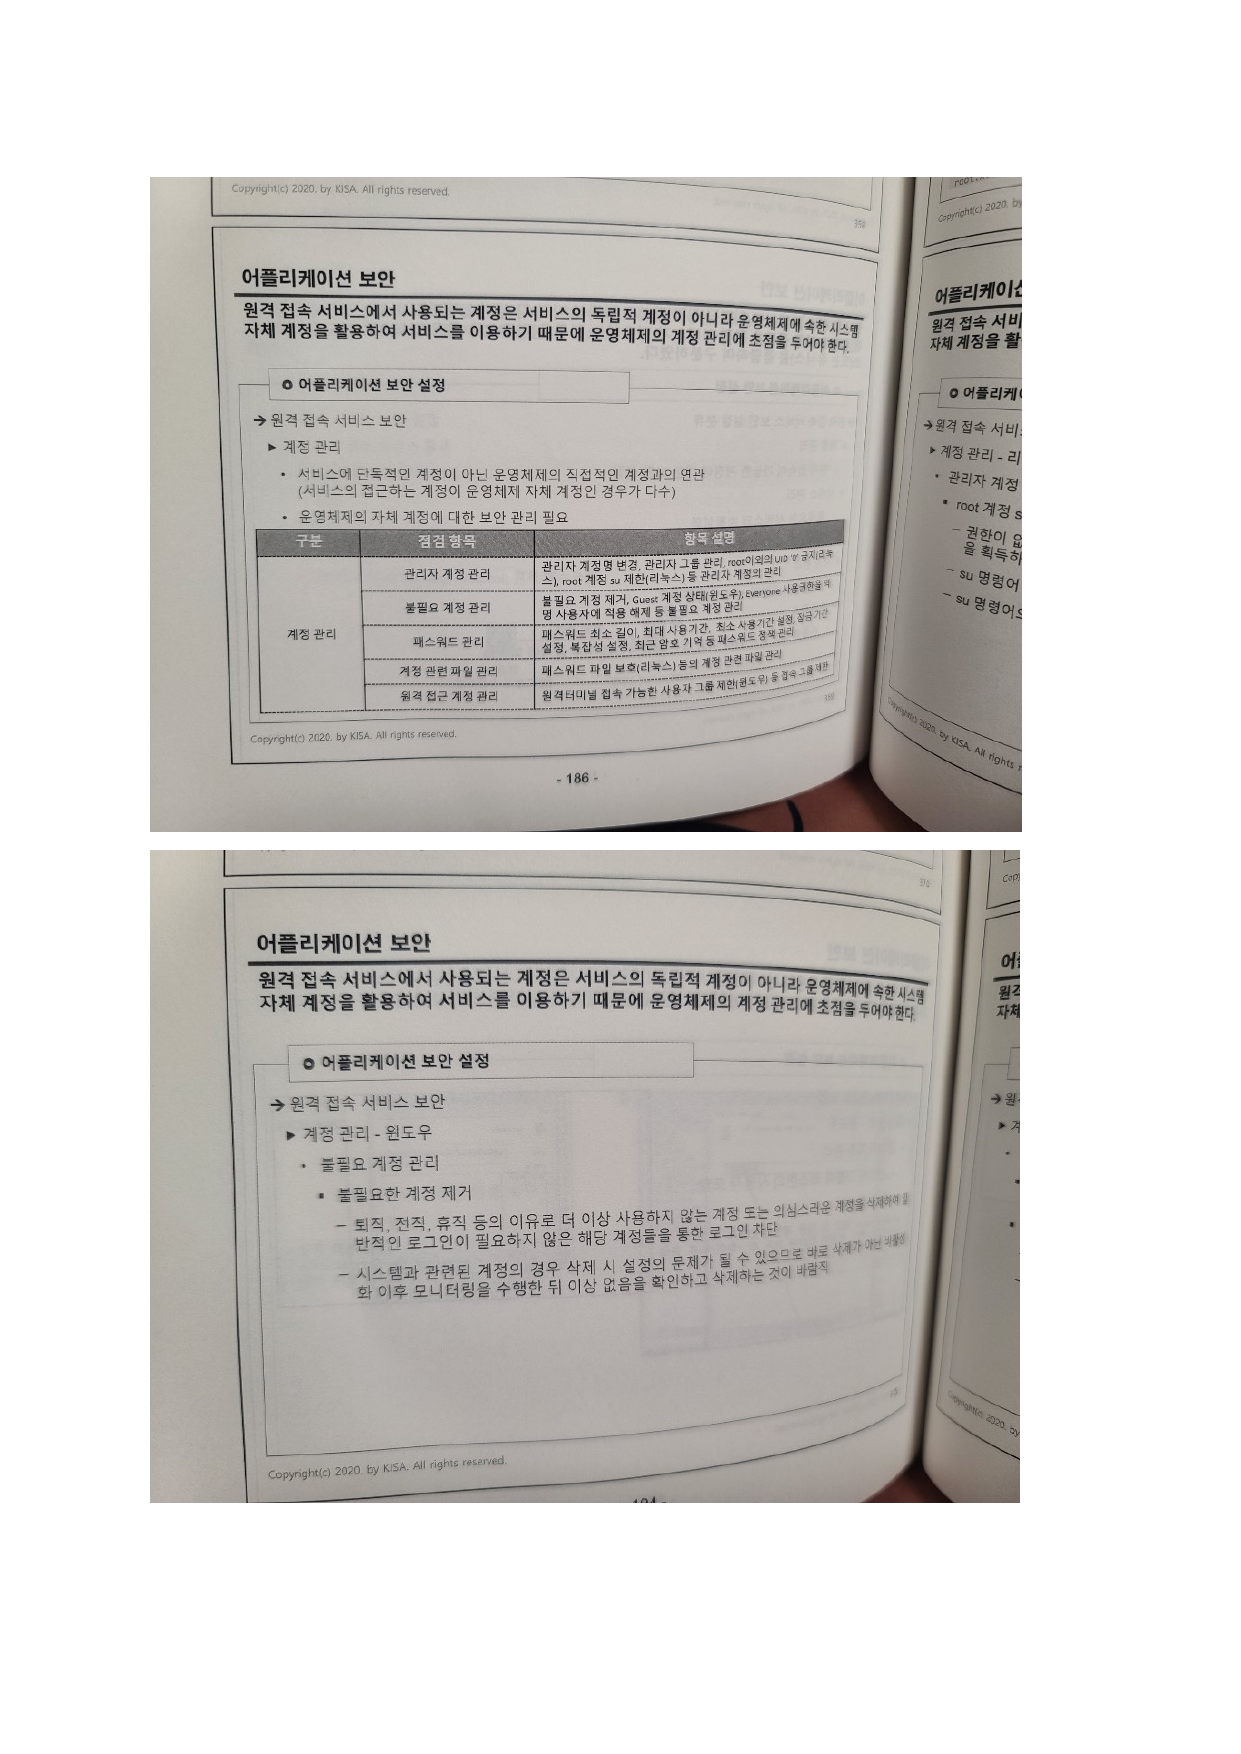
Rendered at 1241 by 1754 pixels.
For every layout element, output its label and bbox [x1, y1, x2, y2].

picture [150, 850, 1020, 1503]
picture [150, 177, 1022, 832]
